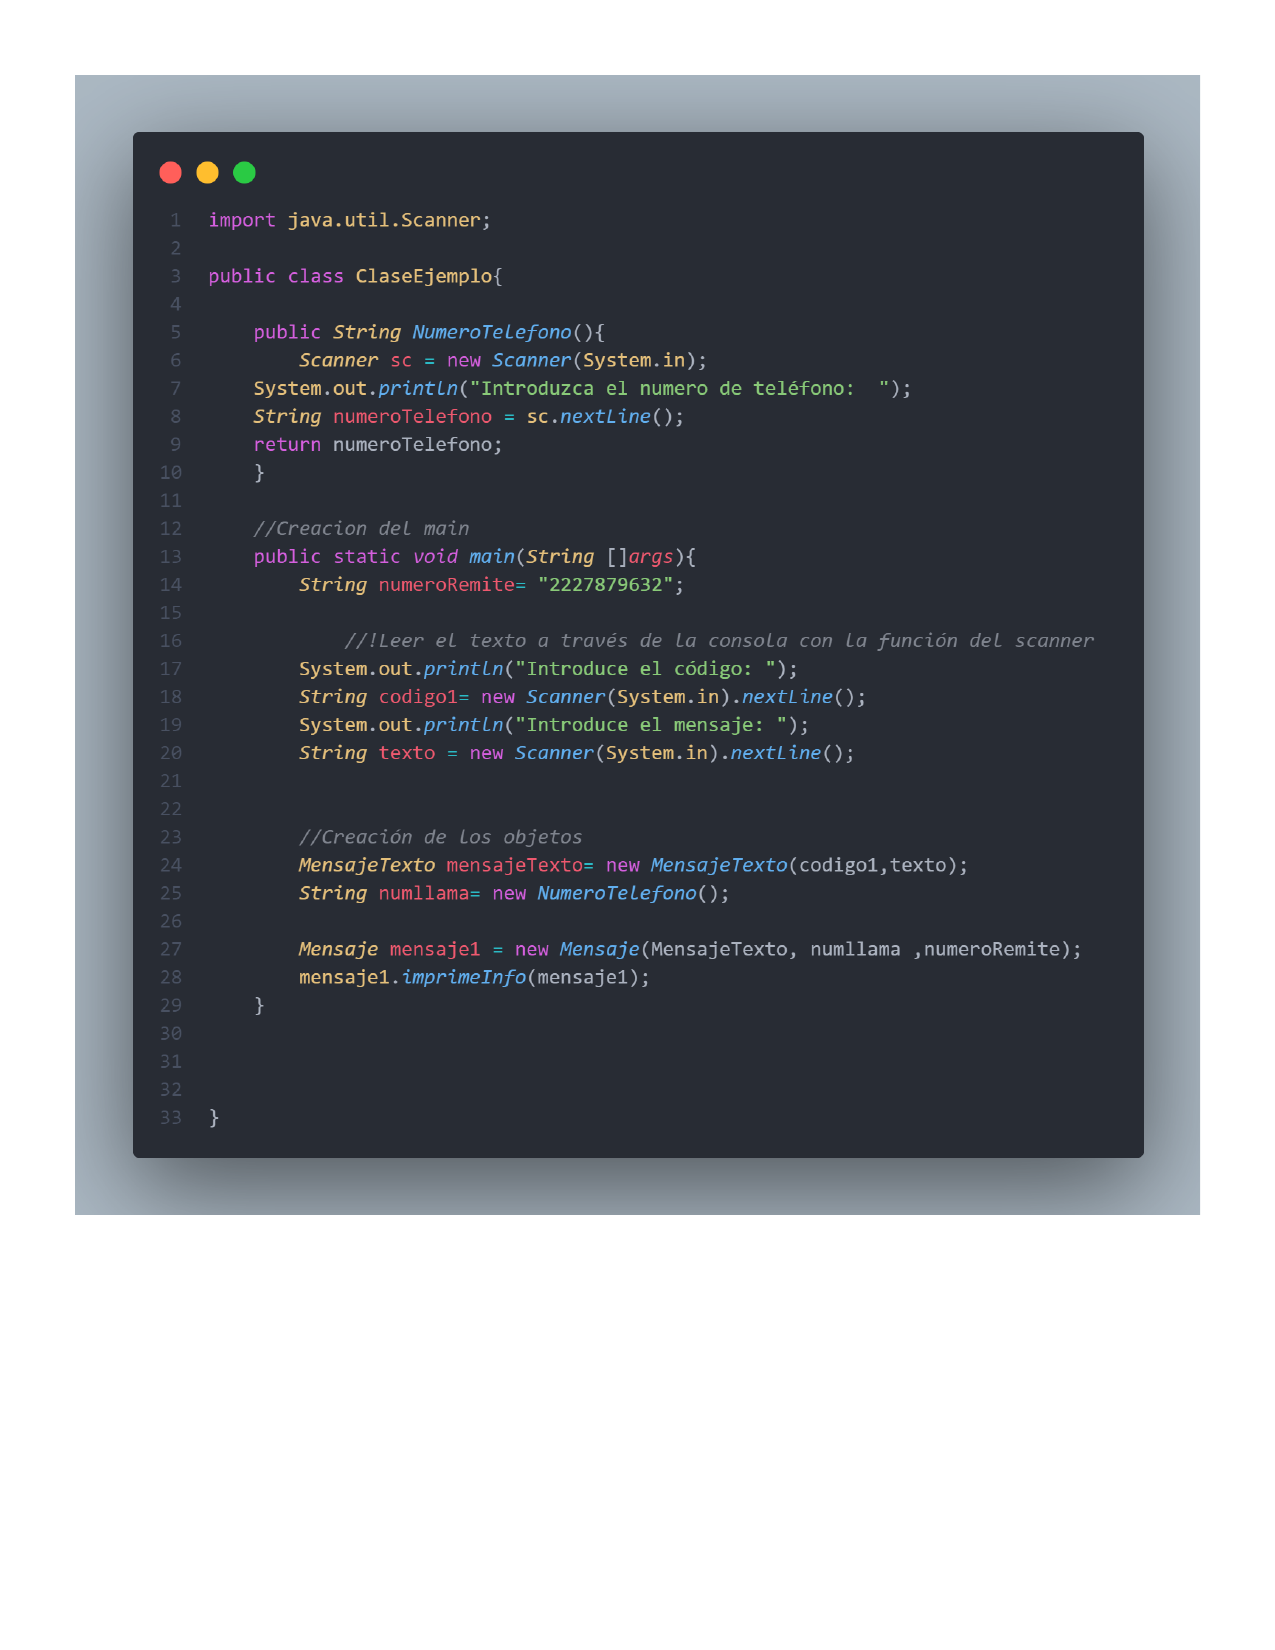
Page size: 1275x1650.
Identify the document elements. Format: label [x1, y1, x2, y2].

picture [75, 75, 1200, 1215]
